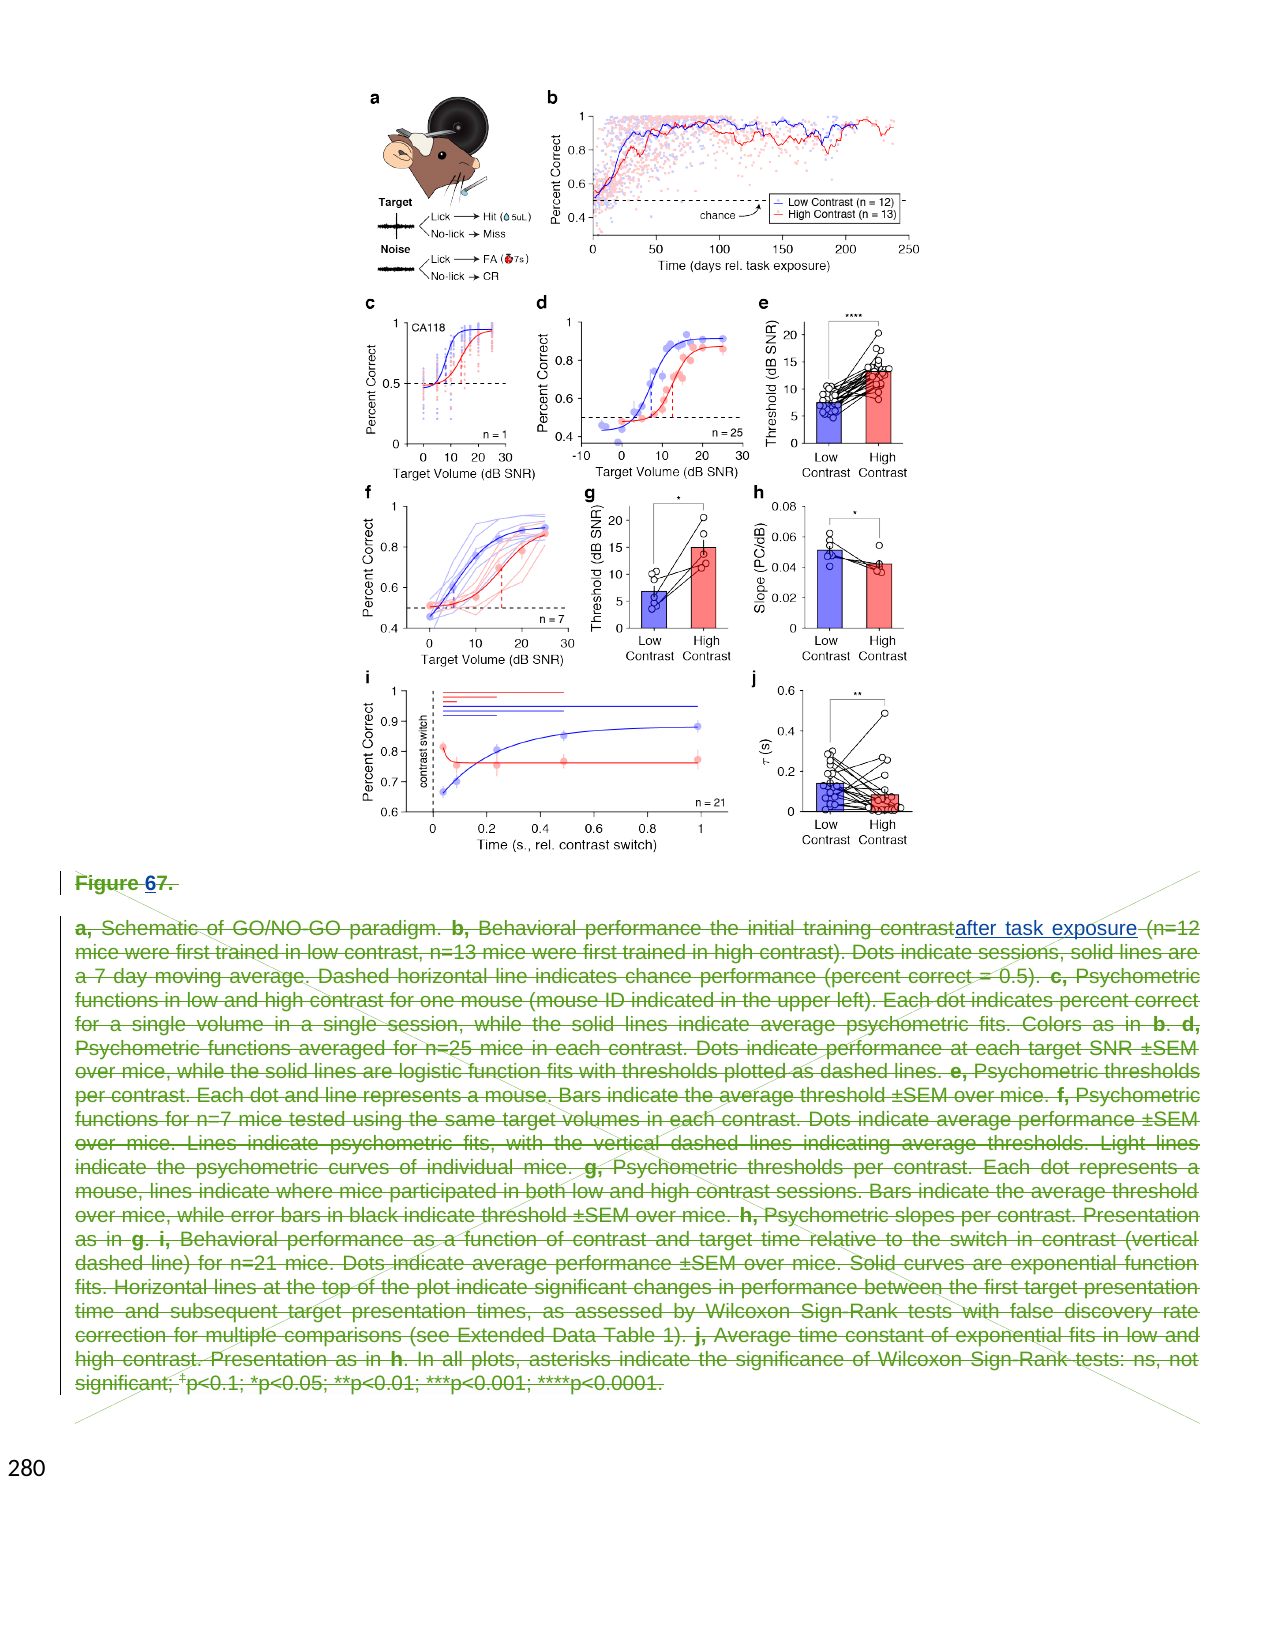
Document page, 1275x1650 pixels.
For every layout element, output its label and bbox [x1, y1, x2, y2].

picture [341, 75, 933, 867]
